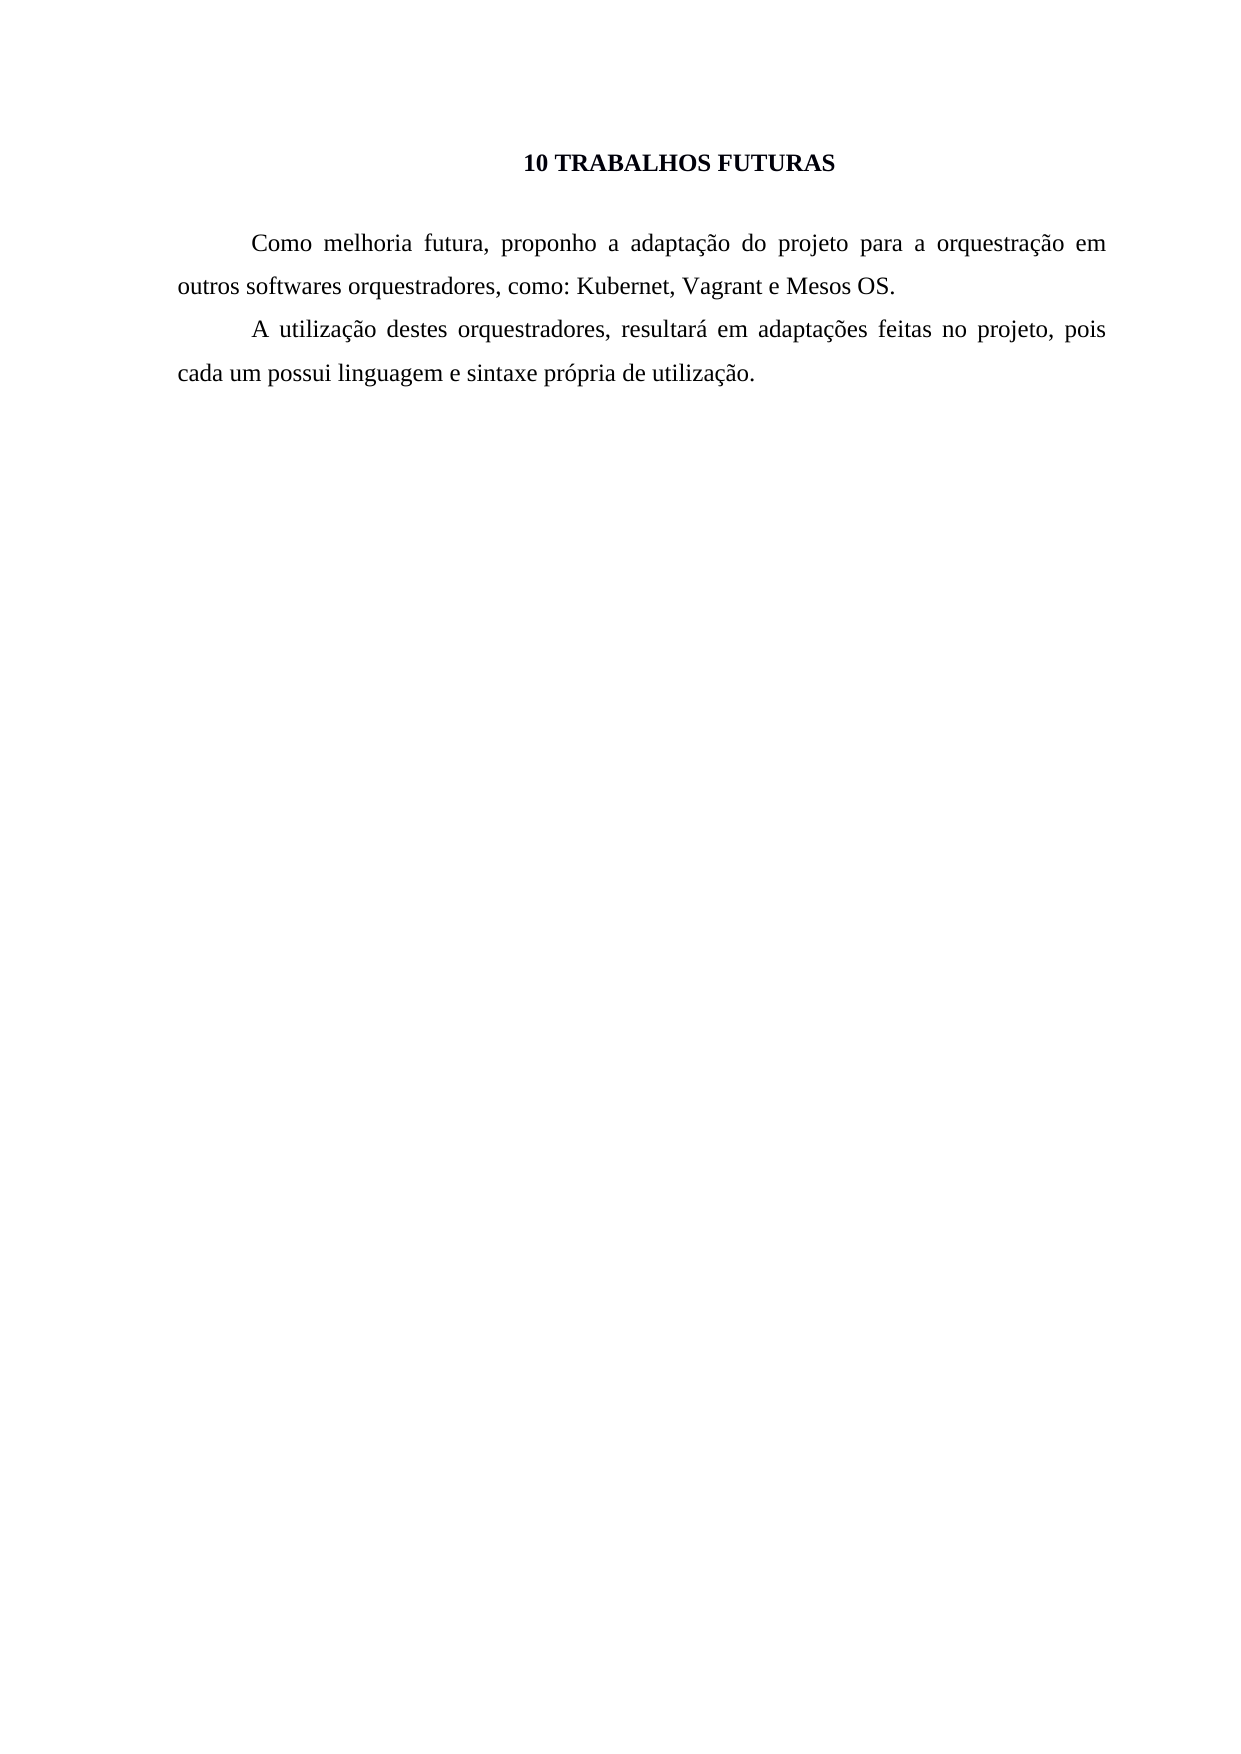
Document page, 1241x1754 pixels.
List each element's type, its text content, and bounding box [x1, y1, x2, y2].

text 10 TRABALHOS FUTURAS [177, 148, 1107, 176]
text A utilização destes orquestradores, resultará em adaptações feitas no projeto, pois cada um possui linguagem e sintaxe própria de utilização. [177, 314, 1107, 386]
text Como melhoria futura, proponho a adaptação do projeto para a orquestração em outros softwares orquestradores, como: Kubernet, Vagrant e Mesos OS. [177, 228, 1107, 300]
